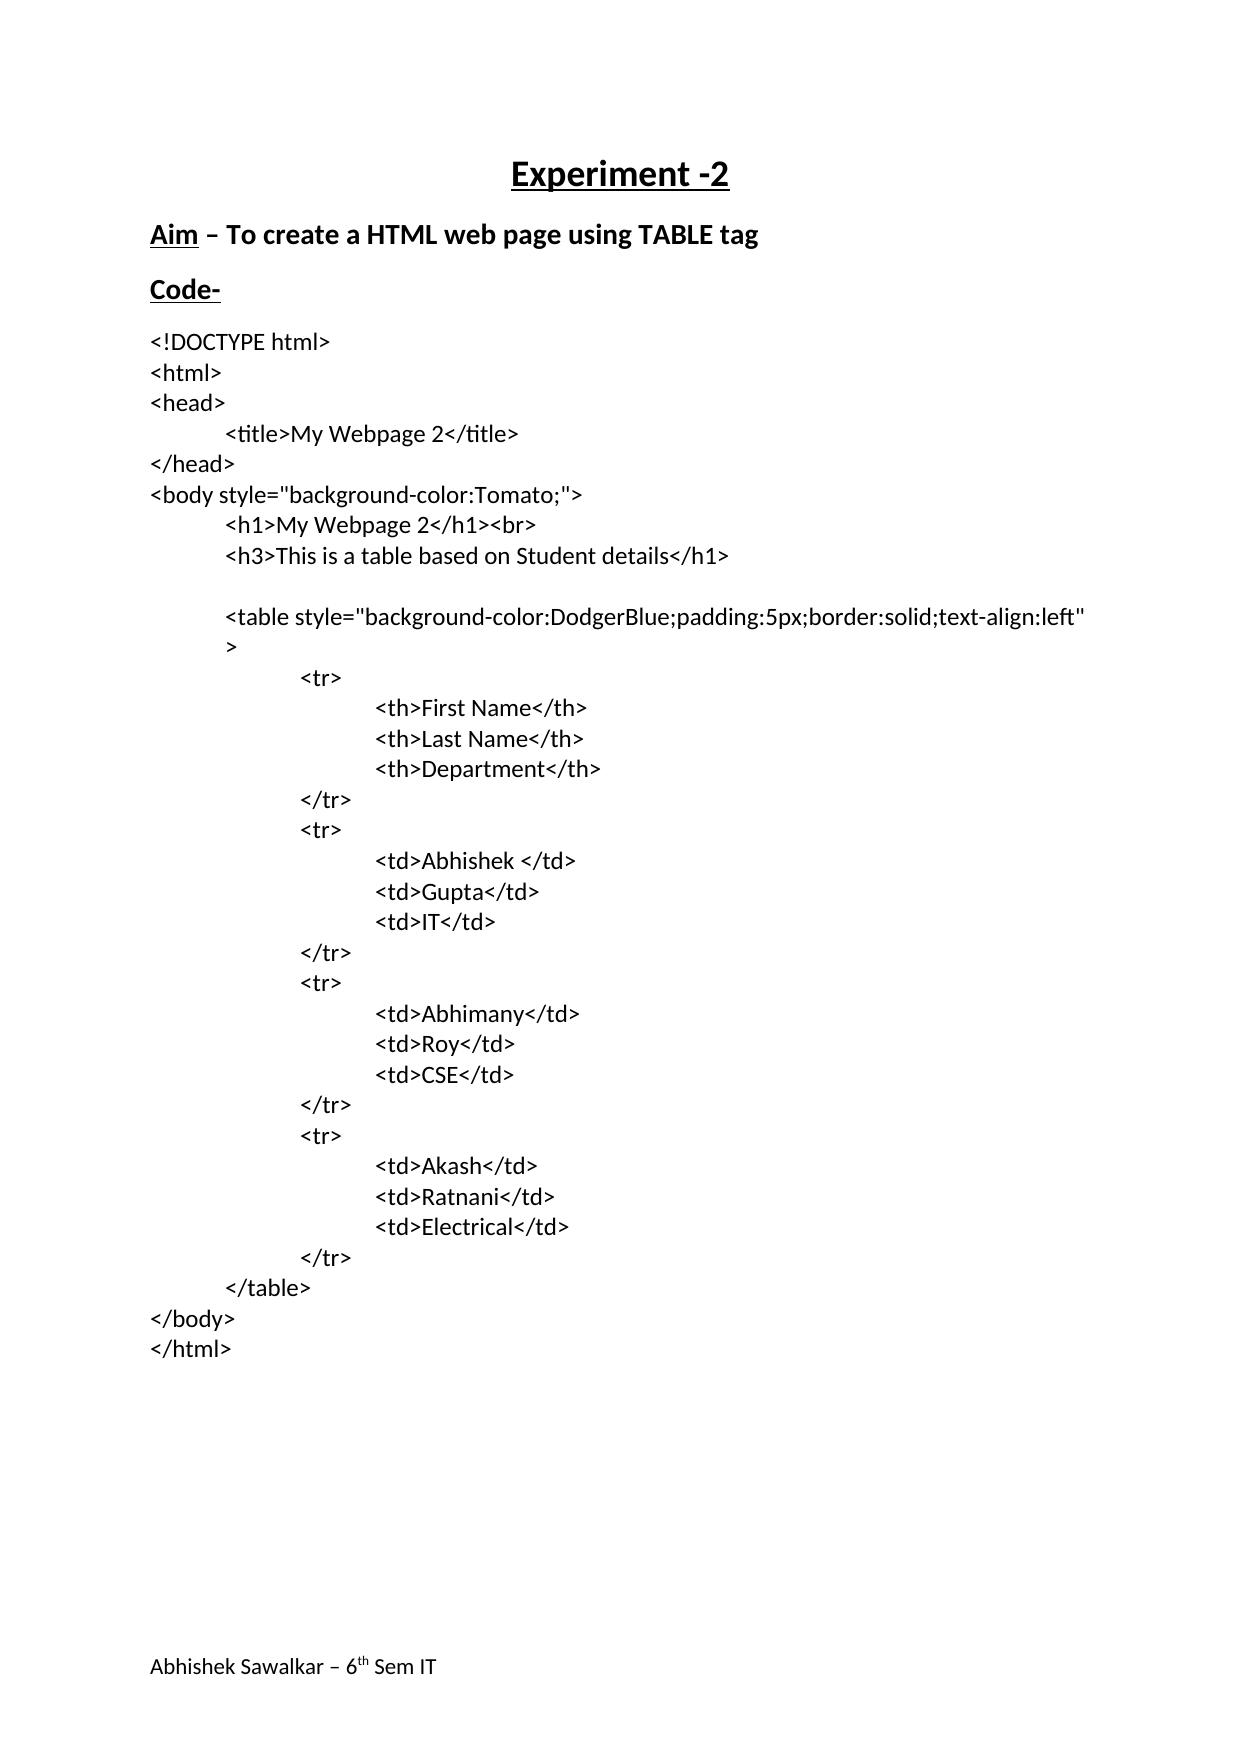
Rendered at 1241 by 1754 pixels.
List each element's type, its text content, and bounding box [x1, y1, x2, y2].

text <td>Akash</td> [225, 1150, 1090, 1181]
text <!DOCTYPE html> [150, 326, 1090, 357]
text <td>Abhishek </td> [225, 845, 1090, 876]
text <th>Department</th> [225, 754, 1090, 784]
text Experiment -2 [150, 150, 1090, 196]
text <table style="background-color:DodgerBlue;padding:5px;border:solid;text-align:left" > [225, 601, 1090, 662]
text <td>IT</td> [225, 906, 1090, 937]
text </tr> [225, 937, 1090, 967]
text <h3>This is a table based on Student details</h1> [225, 540, 1090, 571]
text <td>Abhimany</td> [225, 998, 1090, 1028]
text <tr> [225, 967, 1090, 998]
text <td>Gupta</td> [225, 876, 1090, 906]
text <tr> [225, 1120, 1090, 1150]
text <h1>My Webpage 2</h1><br> [225, 509, 1090, 540]
text <td>Ratnani</td> [225, 1181, 1090, 1211]
text <tr> [225, 815, 1090, 845]
text </tr> [225, 1242, 1090, 1272]
text <th>Last Name</th> [225, 723, 1090, 754]
text </head> [150, 448, 1090, 479]
text <td>Electrical</td> [225, 1211, 1090, 1242]
text </html> [150, 1333, 1090, 1364]
text <title>My Webpage 2</title> [150, 418, 1090, 448]
text Code- [150, 271, 1090, 307]
text </body> [150, 1303, 1090, 1333]
text <tr> [225, 662, 1090, 693]
text </table> [225, 1272, 1090, 1303]
text <head> [150, 387, 1090, 418]
text </tr> [225, 1089, 1090, 1120]
text <td>Roy</td> [225, 1028, 1090, 1059]
text <body style="background-color:Tomato;"> [150, 479, 1090, 509]
text <html> [150, 357, 1090, 387]
text <td>CSE</td> [225, 1059, 1090, 1089]
text <th>First Name</th> [225, 693, 1090, 723]
text </tr> [225, 784, 1090, 815]
text Aim – To create a HTML web page using TABLE tag [150, 216, 1090, 252]
